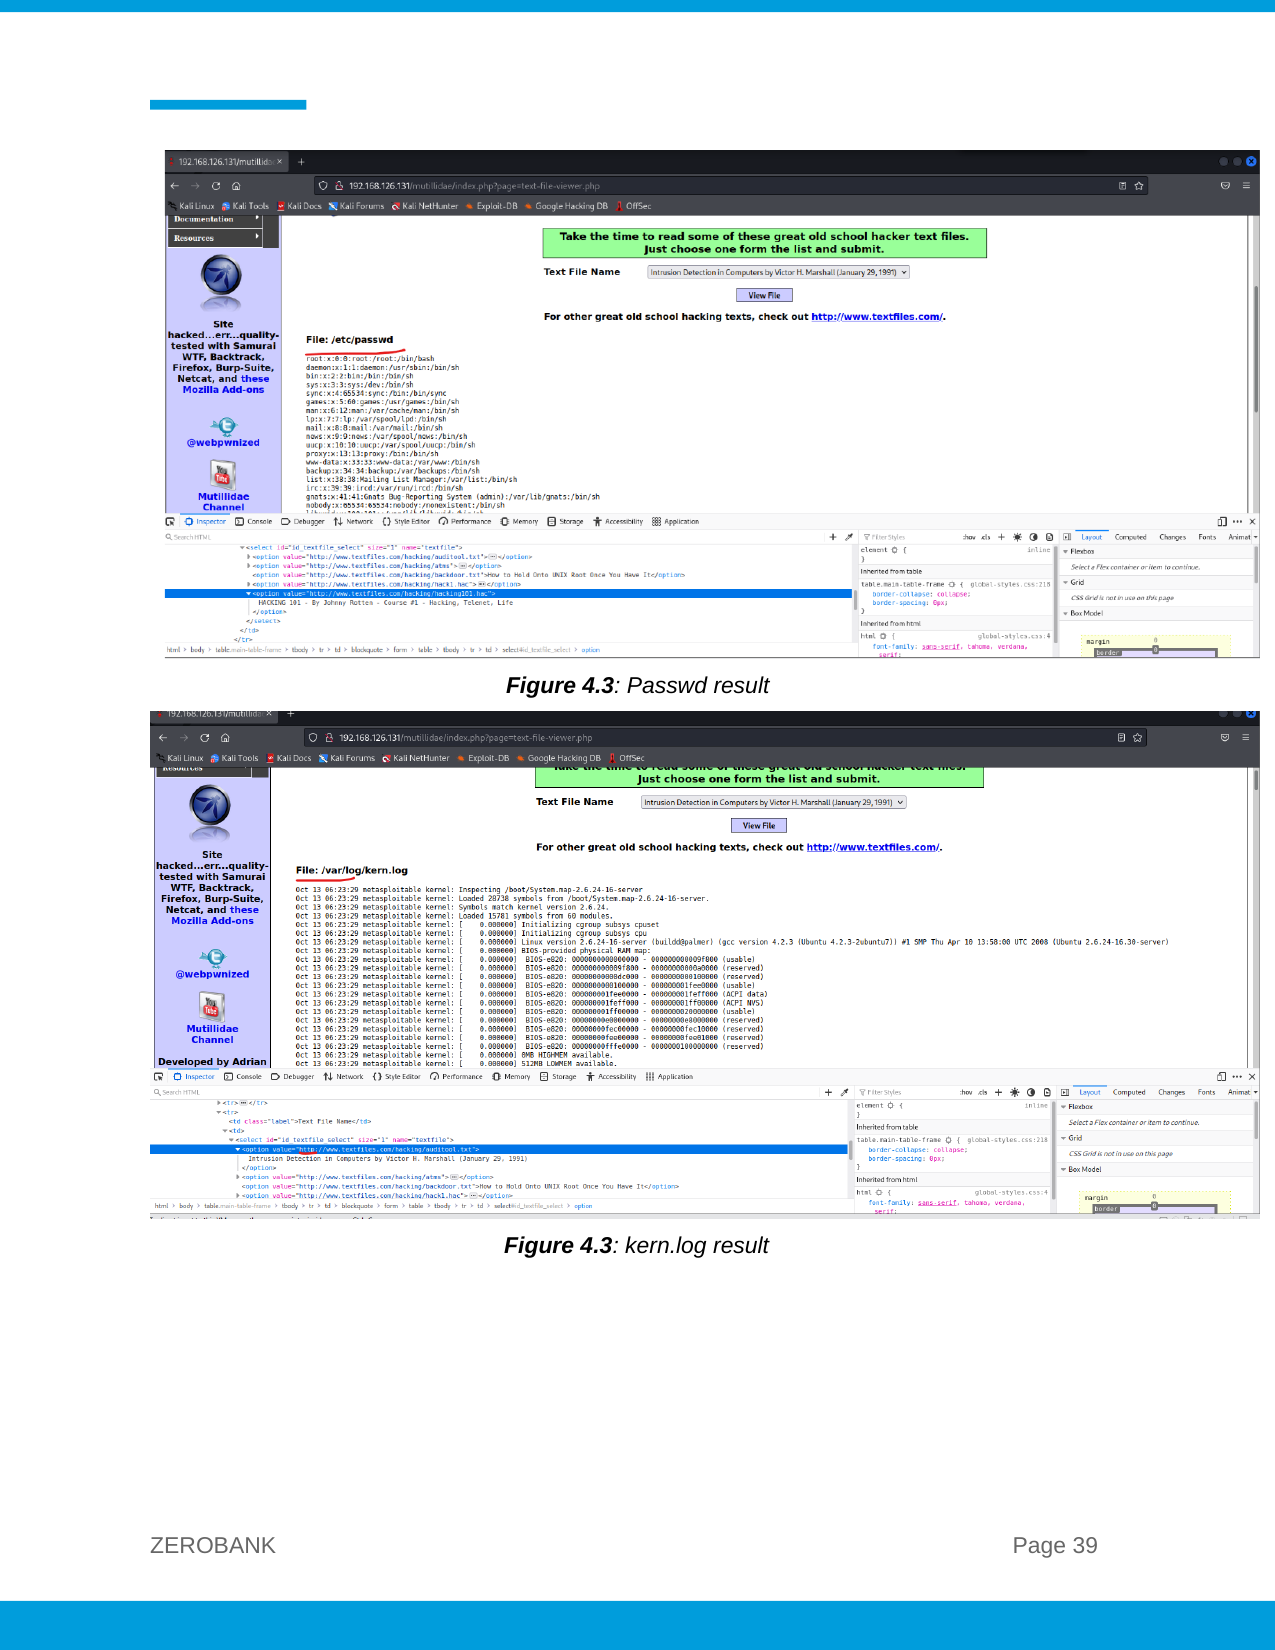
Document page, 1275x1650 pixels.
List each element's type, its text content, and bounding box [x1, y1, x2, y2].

text Figure 4.3: Passwd result [150, 672, 1125, 711]
picture [150, 711, 1260, 1219]
picture [164, 150, 1260, 659]
text Figure 4.3: kern.log result [150, 1232, 1125, 1258]
